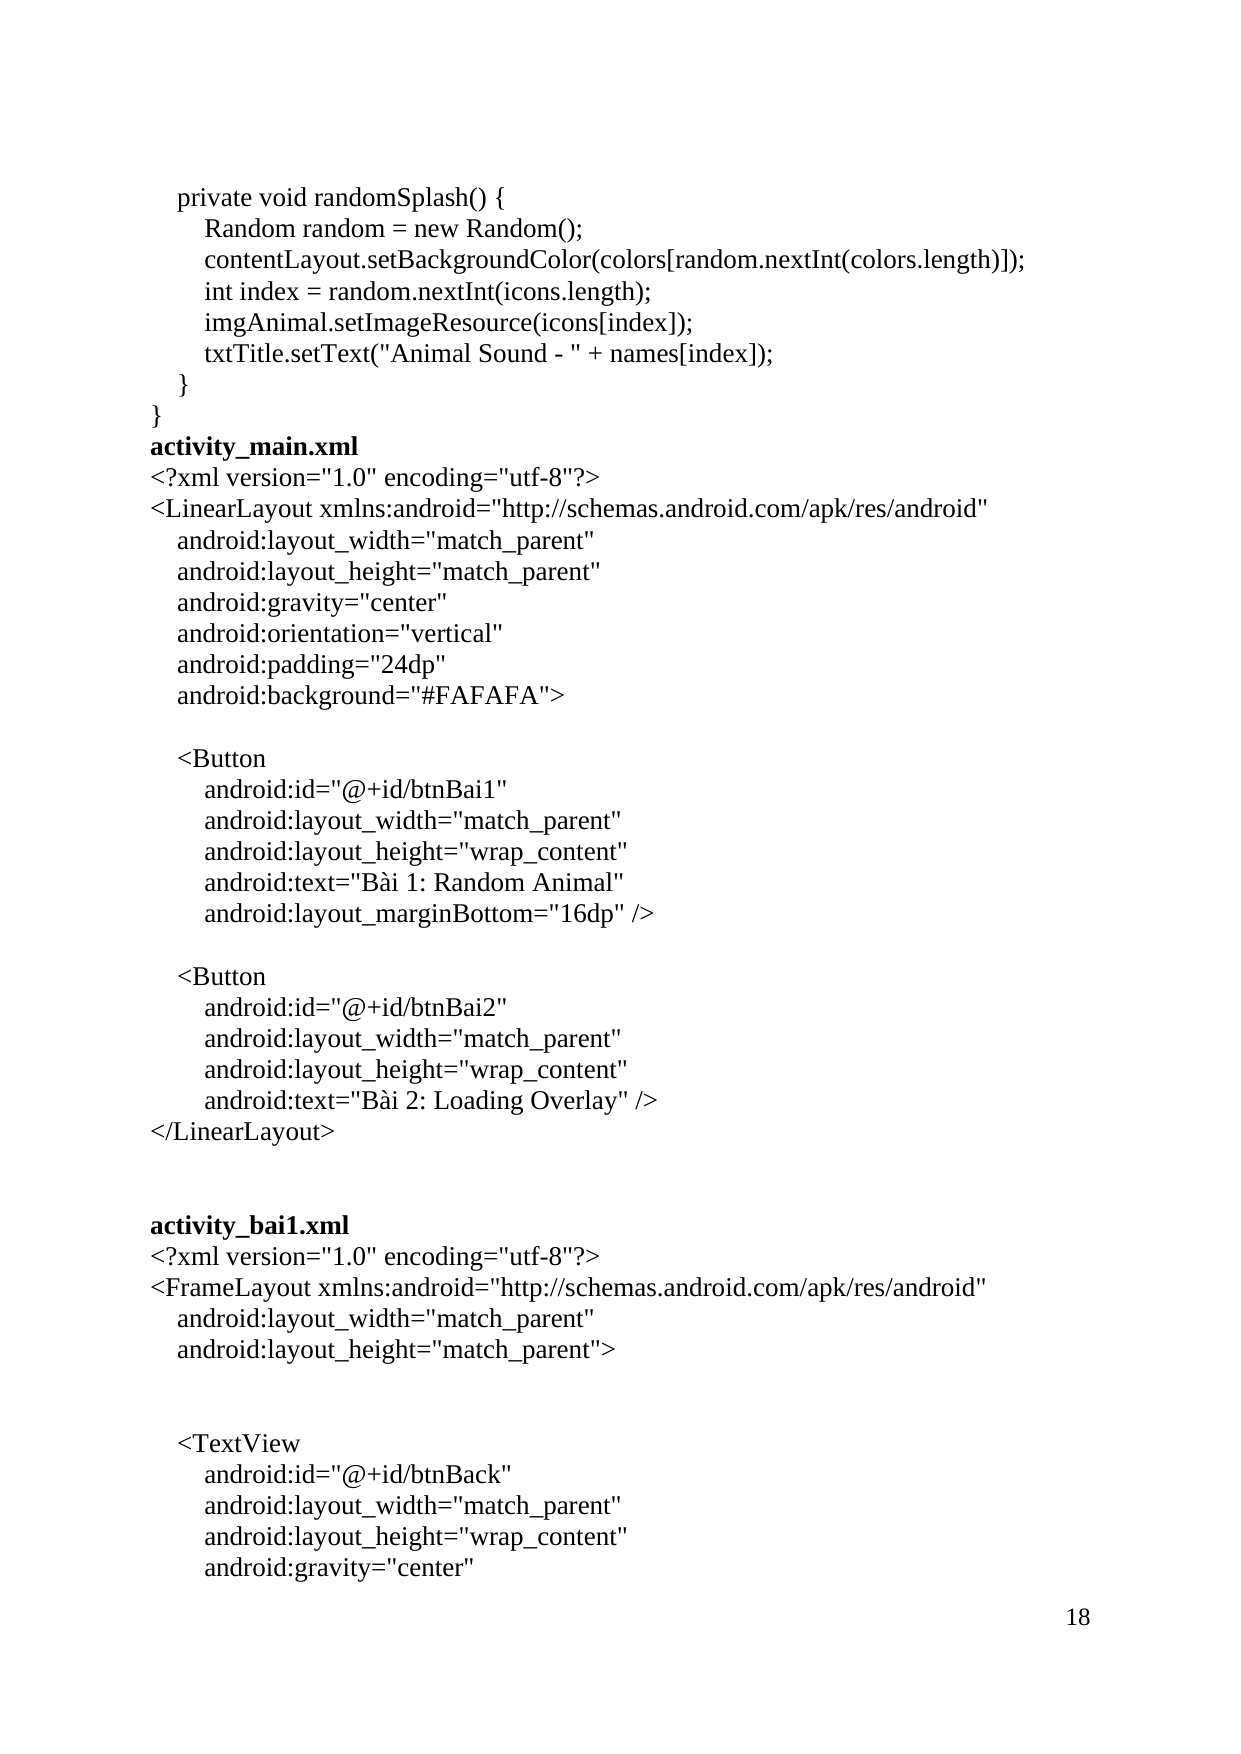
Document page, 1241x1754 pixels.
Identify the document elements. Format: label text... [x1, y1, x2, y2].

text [150, 1240, 1090, 1583]
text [150, 150, 1090, 430]
text <?xml version="1.0" encoding="utf-8"?> <LinearLayout xmlns:android="http://schemas.android.com/apk/res/android" android:layout_width="match_parent" android:layout_height="match_parent" android:gravity="center" android:orientation="vertical" android:padding="24dp" android:background="#FAFAFA"> <Button android:id="@+id/btnBai1" android:layout_width="match_parent" android:layout_height="wrap_content" android:text="Bài 1: Random Animal" android:layout_marginBottom="16dp" /> <Button android:id="@+id/btnBai2" android:layout_width="match_parent" android:layout_height="wrap_content" android:text="Bài 2: Loading Overlay" /> </LinearLayout> [150, 461, 1090, 1147]
text activity_bai1.xml [150, 1209, 1090, 1240]
text activity_main.xml [150, 430, 1090, 461]
